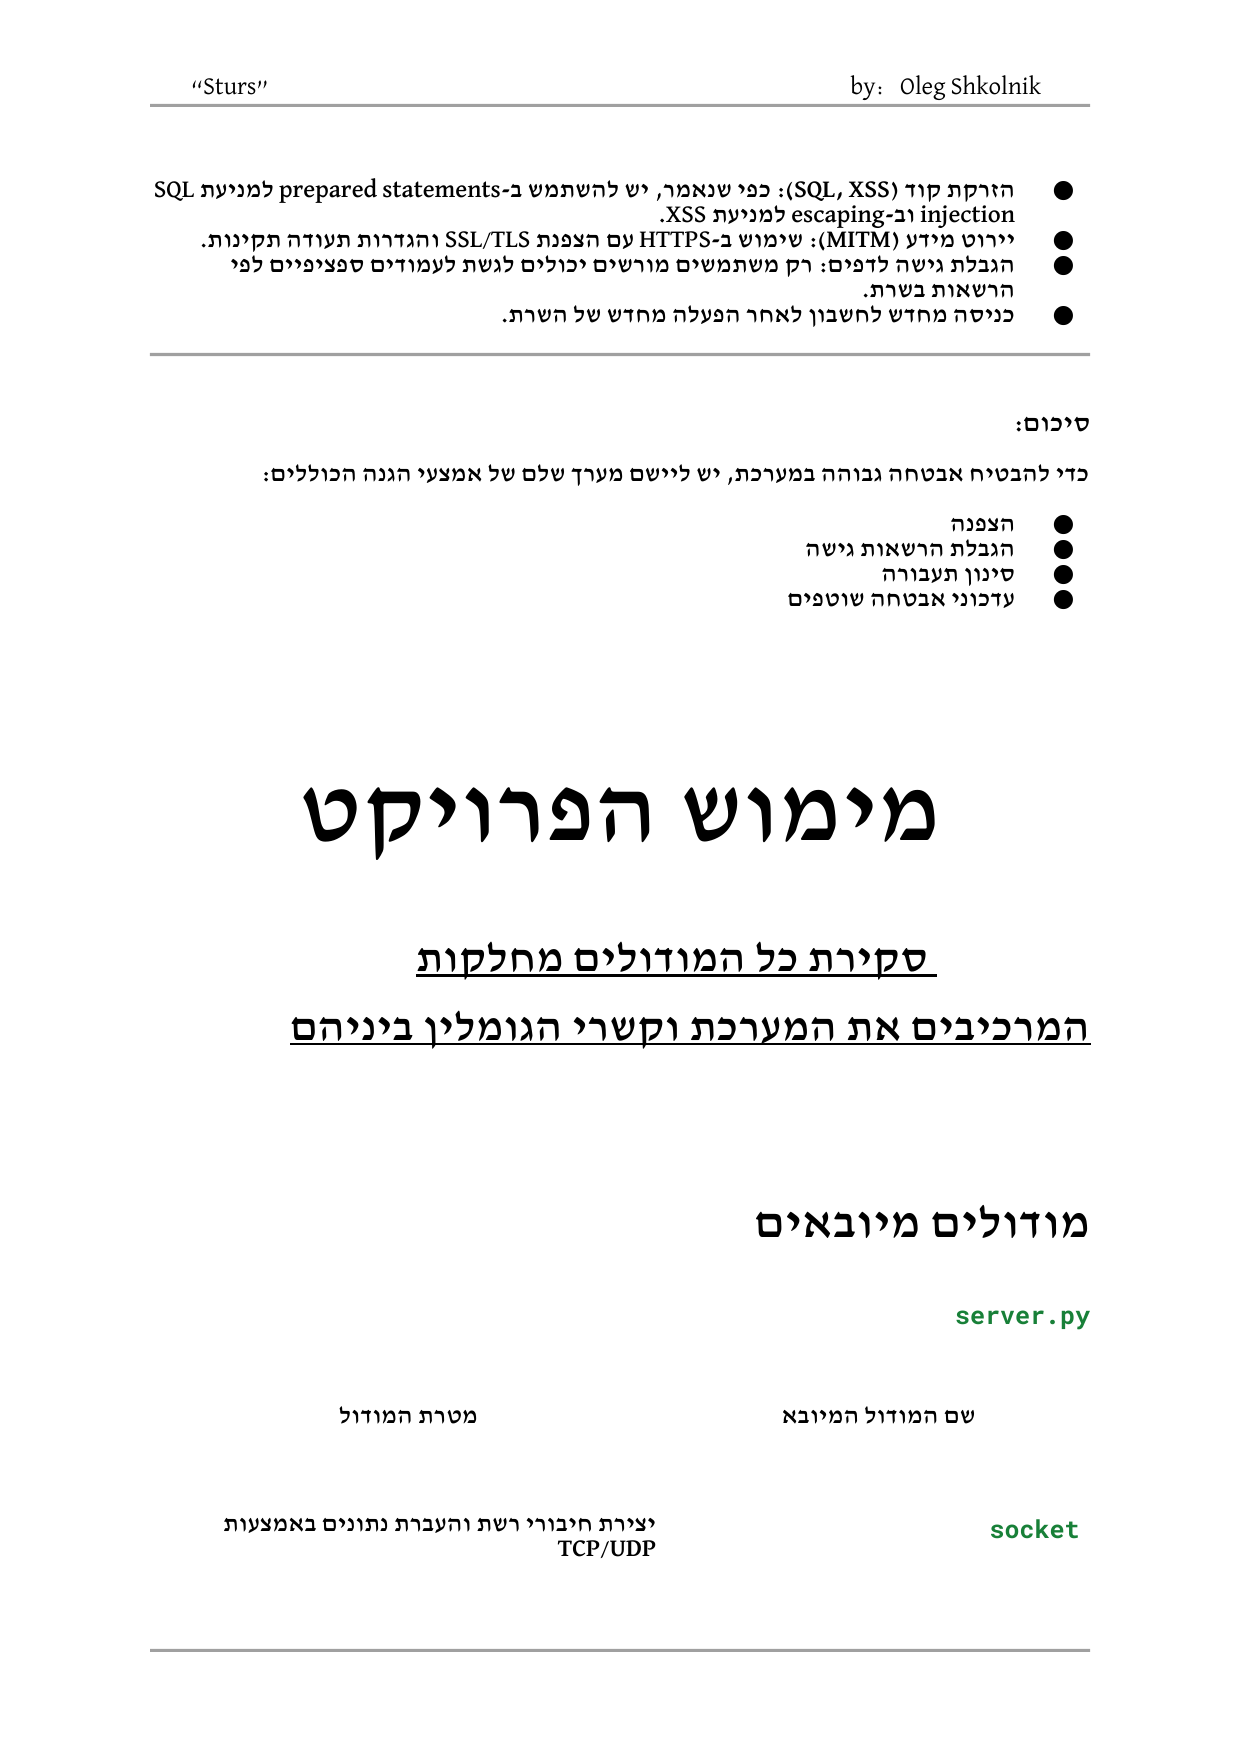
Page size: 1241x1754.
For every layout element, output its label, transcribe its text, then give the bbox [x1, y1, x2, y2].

list יירוט מידע (MITM): שימוש ב-HTTPS עם הצפנת SSL/TLS והגדרות תעודה תקינות. [150, 228, 1053, 253]
subtitle מודולים מיובאים [150, 1200, 1090, 1248]
text כדי להבטיח אבטחה גבוהה במערכת, יש ליישם מערך שלם של אמצעי הגנה הכוללים: [150, 462, 1090, 487]
list הגבלת גישה לדפים: רק משתמשים מורשים יכולים לגשת לעמודים ספציפיים לפי הרשאות בשרת. [150, 253, 1053, 303]
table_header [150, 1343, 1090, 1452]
list עדכוני אבטחה שוטפים [150, 587, 1053, 612]
list הזרקת קוד (SQL, XSS): כפי שנאמר, יש להשתמש ב-prepared statements למניעת SQL injection וב-escaping למניעת XSS. [150, 178, 1053, 228]
list הצפנה [150, 512, 1053, 537]
list הגבלת הרשאות גישה [150, 537, 1053, 562]
list כניסה מחדש לחשבון לאחר הפעלה מחדש של השרת. [150, 303, 1053, 328]
text המרכיבים את המערכת וקשרי הגומלין ביניהם [150, 1006, 1090, 1050]
text מימוש הפרויקט [150, 762, 1090, 862]
subtitle server.py [150, 1298, 1090, 1331]
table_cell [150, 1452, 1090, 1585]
text סקירת כל המודולים מחלקות [150, 937, 1090, 981]
subtitle סיכום: [150, 410, 1090, 437]
list סינון תעבורה [150, 562, 1053, 587]
